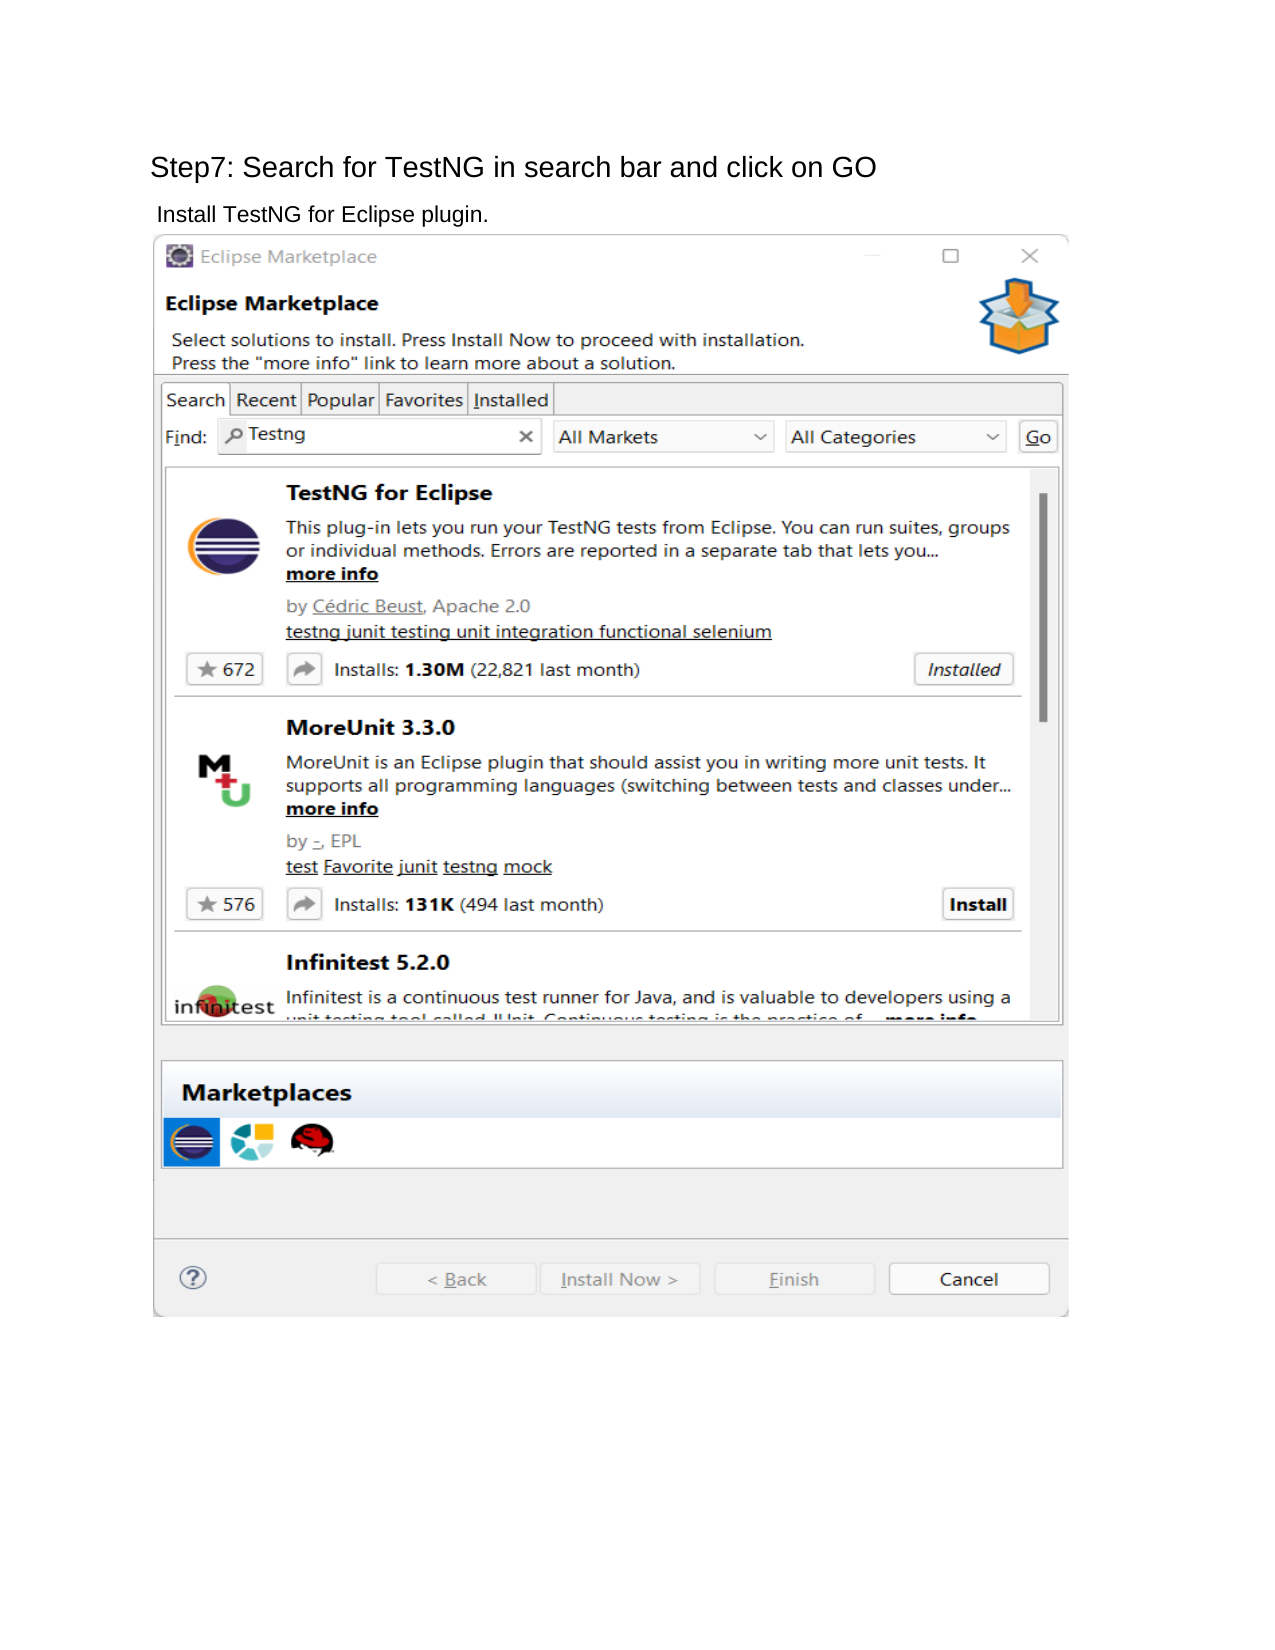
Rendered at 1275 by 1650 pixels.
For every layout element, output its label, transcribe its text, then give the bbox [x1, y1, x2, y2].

text Install TestNG for Eclipse plugin. [156, 201, 1142, 227]
text Step7: Search for TestNG in search bar and click on GO [150, 150, 1142, 183]
picture [153, 234, 1069, 1317]
